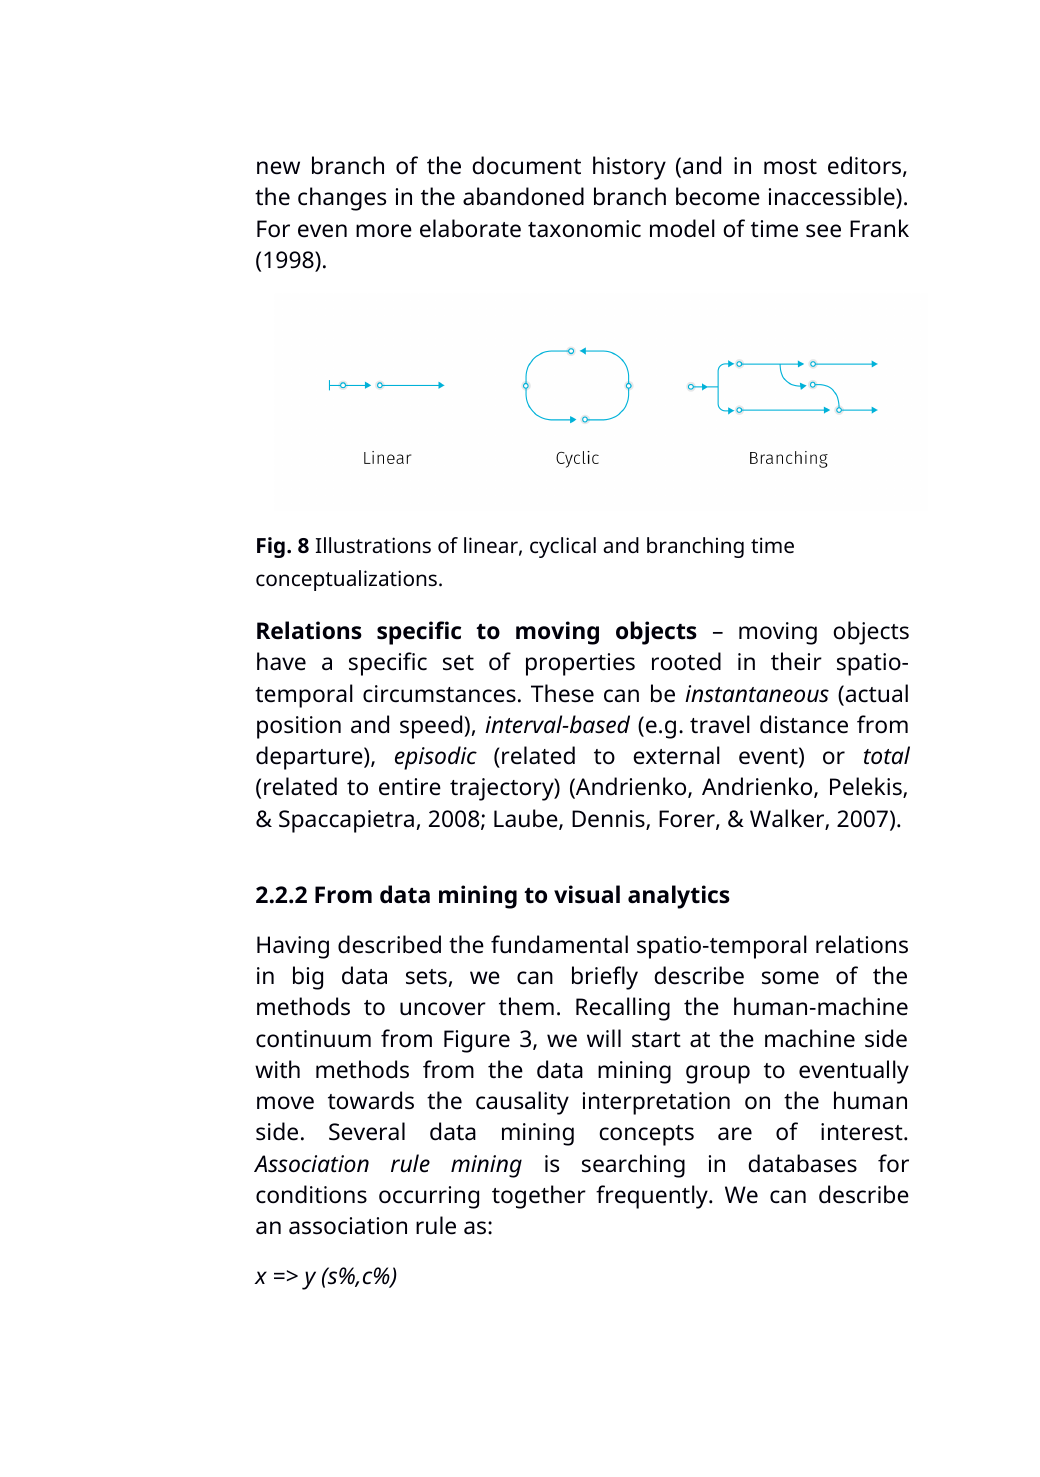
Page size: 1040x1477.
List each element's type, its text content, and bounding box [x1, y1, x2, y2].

subtitle 2.2.2 From data mining to visual analytics [255, 879, 910, 910]
text x => y (s%,c%) [255, 1260, 910, 1291]
text Fig. 8 Illustrations of linear, cyclical and branching time conceptualizations. [255, 531, 910, 592]
text Having described the fundamental spatio-temporal relations in big data sets, we can briefly describe some of the methods to uncover them. Recalling the human-machine continuum from Figure 3, we will start at the machine side with methods from the data mining group to eventually move towards the causality interpretation on the human side. Several data mining concepts are of interest. Association rule mining is searching in databases for conditions occurring together frequently. We can describe an association rule as: [255, 929, 910, 1241]
picture [274, 293, 929, 511]
text Relations specific to moving objects – moving objects have a specific set of properties rooted in their spatio-temporal circumstances. These can be instantaneous (actual position and speed), interval-based (e.g. travel distance from departure), episodic (related to external event) or total (related to entire trajectory) (Andrienko, Andrienko, Pelekis, & Spaccapietra, 2008; Laube, Dennis, Forer, & Walker, 2007). [255, 615, 910, 834]
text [255, 150, 910, 275]
